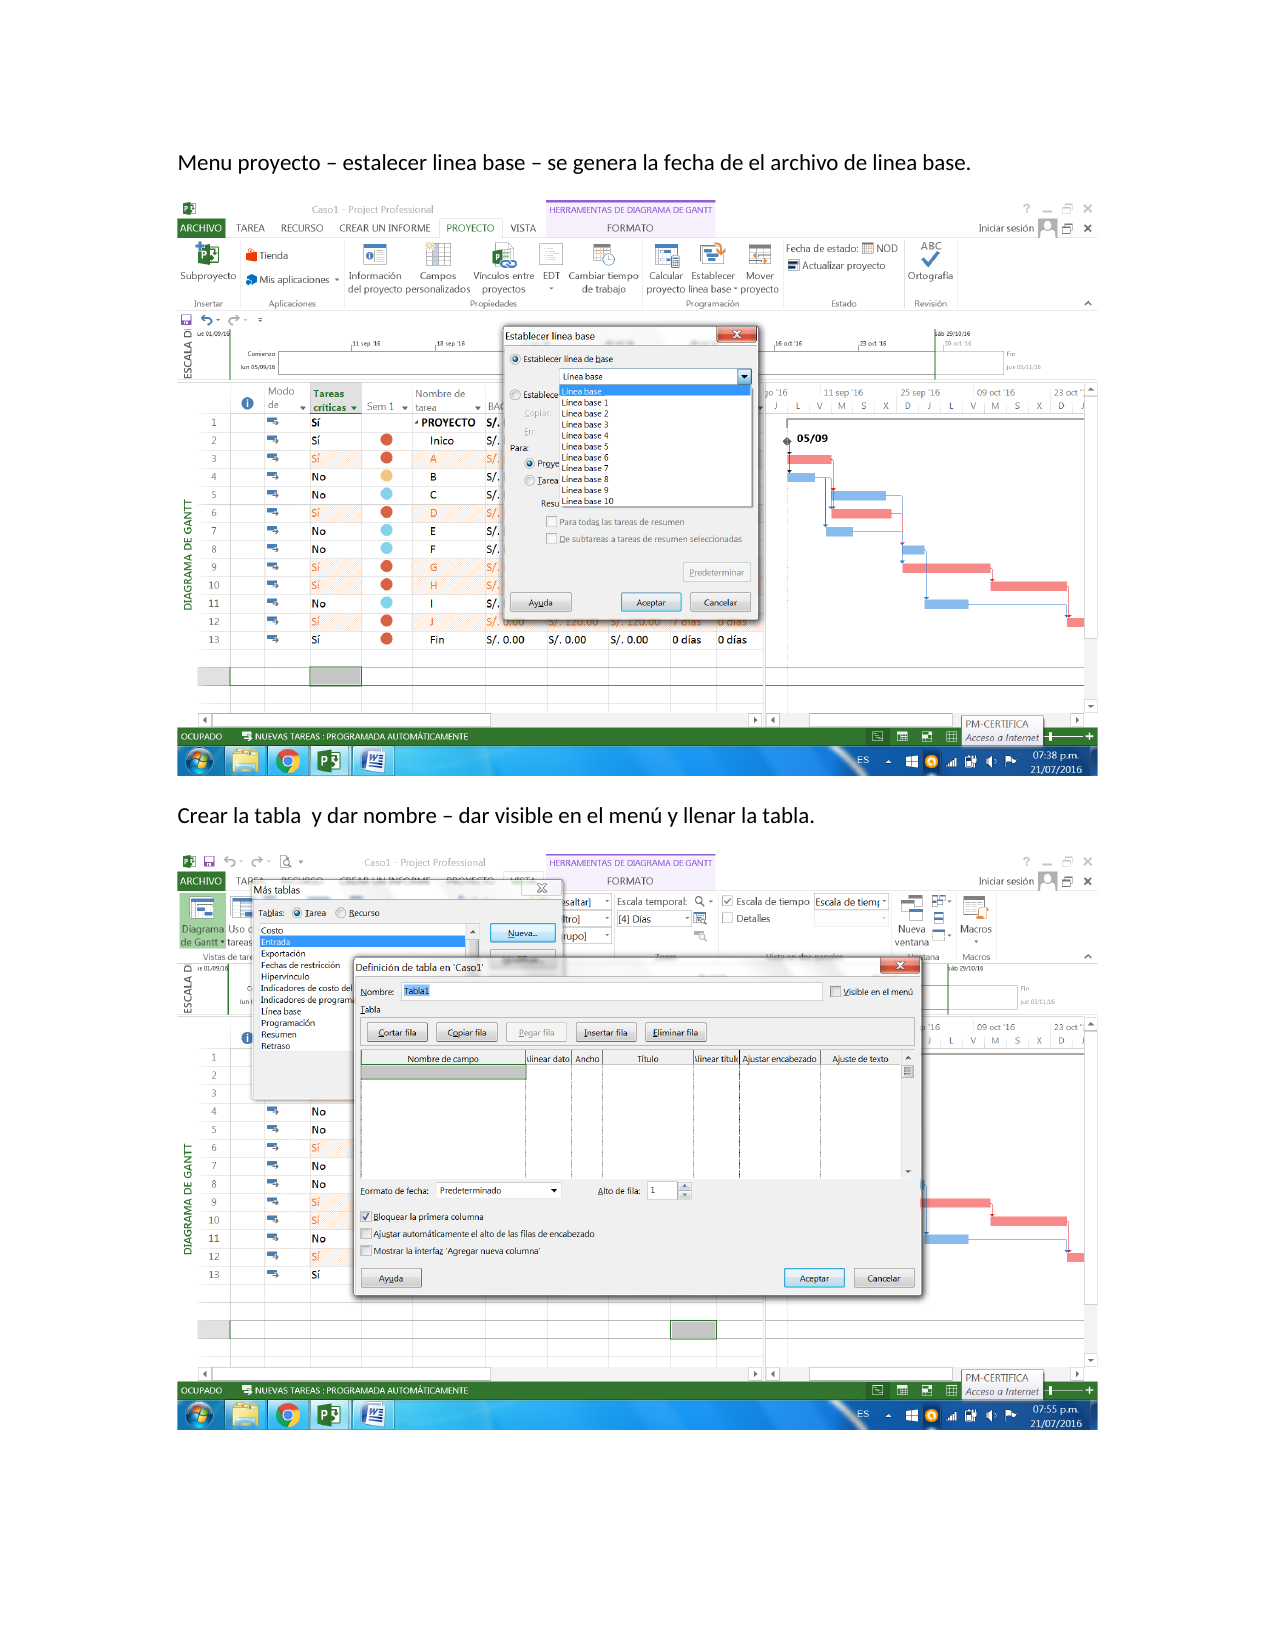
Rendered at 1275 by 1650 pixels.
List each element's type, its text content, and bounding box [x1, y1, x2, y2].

picture [177, 854, 1098, 1430]
text Crear la tabla y dar nombre – dar visible en el menú y llenar la tabla. [177, 801, 1098, 829]
text Menu proyecto – estalecer linea base – se genera la fecha de el archivo de linea base. [177, 148, 1098, 176]
picture [177, 200, 1098, 776]
